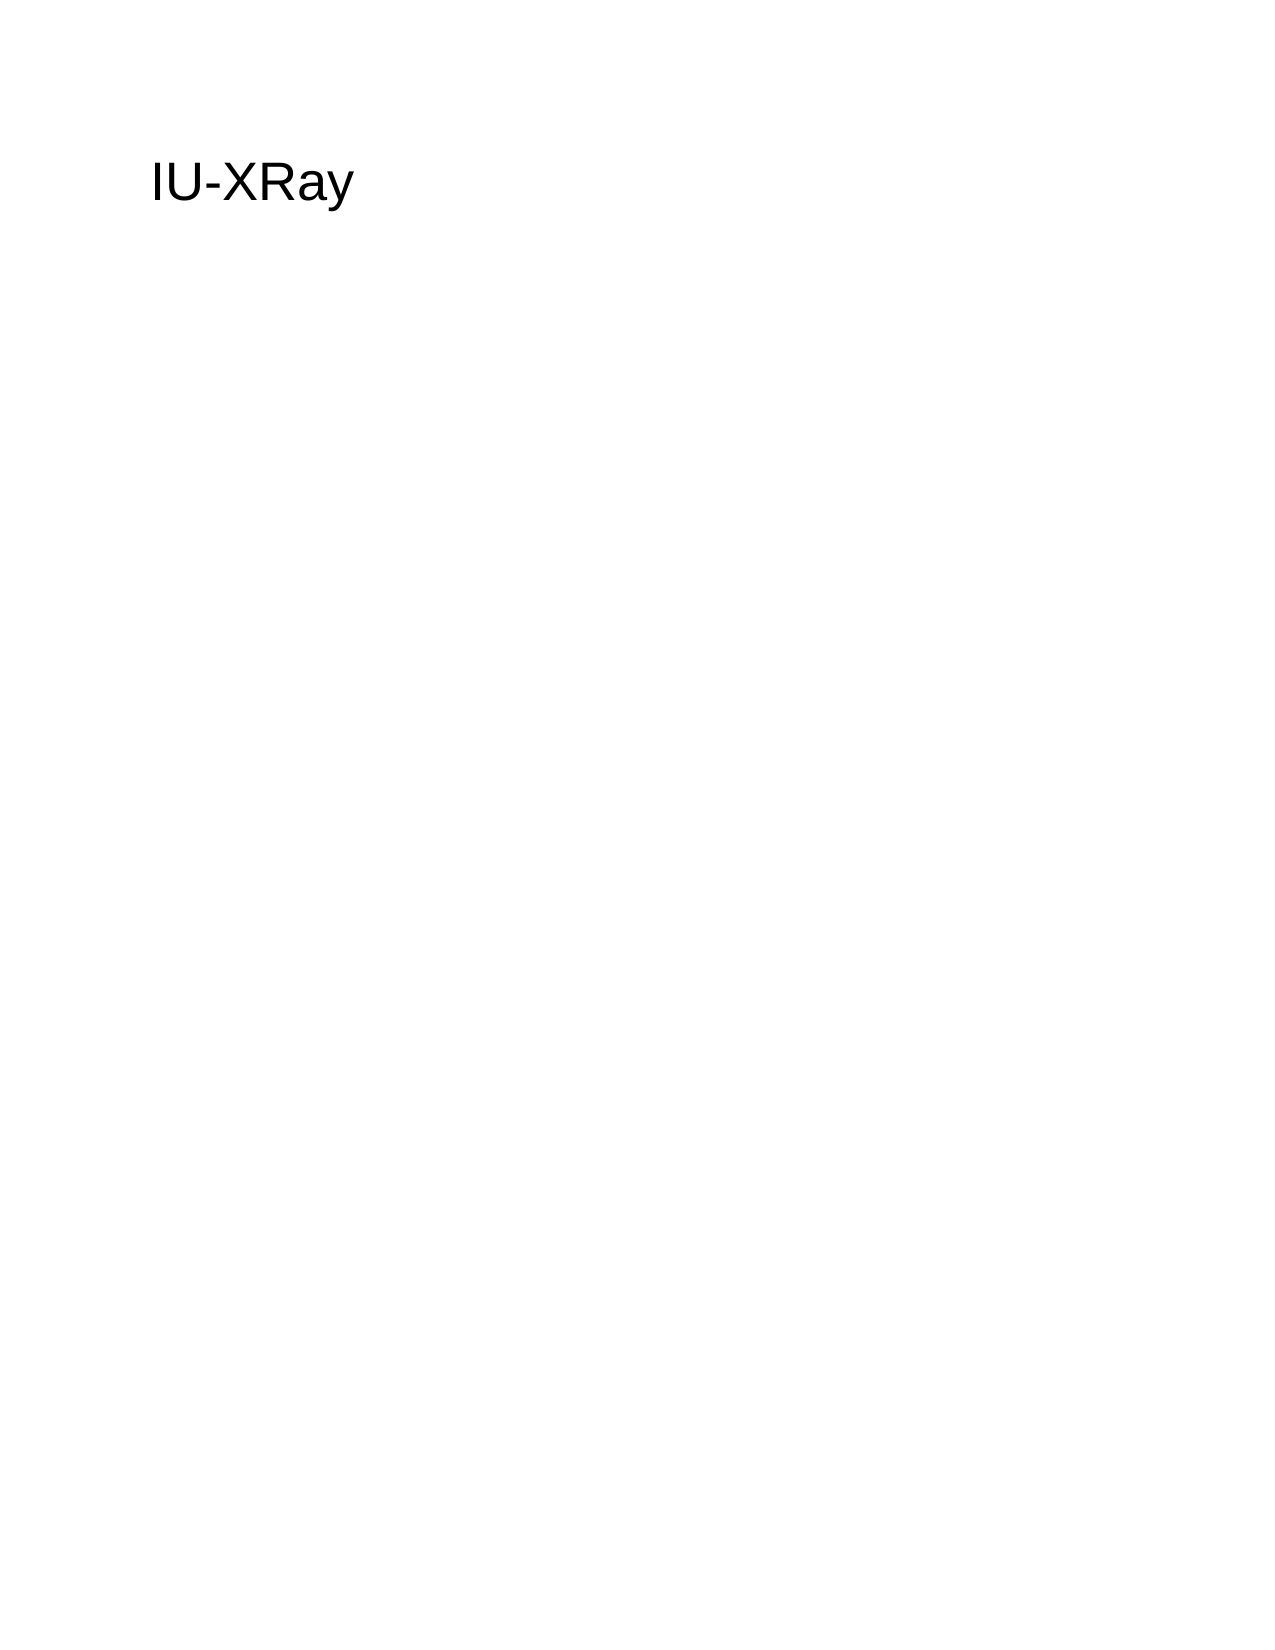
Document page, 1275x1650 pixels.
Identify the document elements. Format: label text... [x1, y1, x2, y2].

title IU-XRay [150, 150, 1125, 212]
